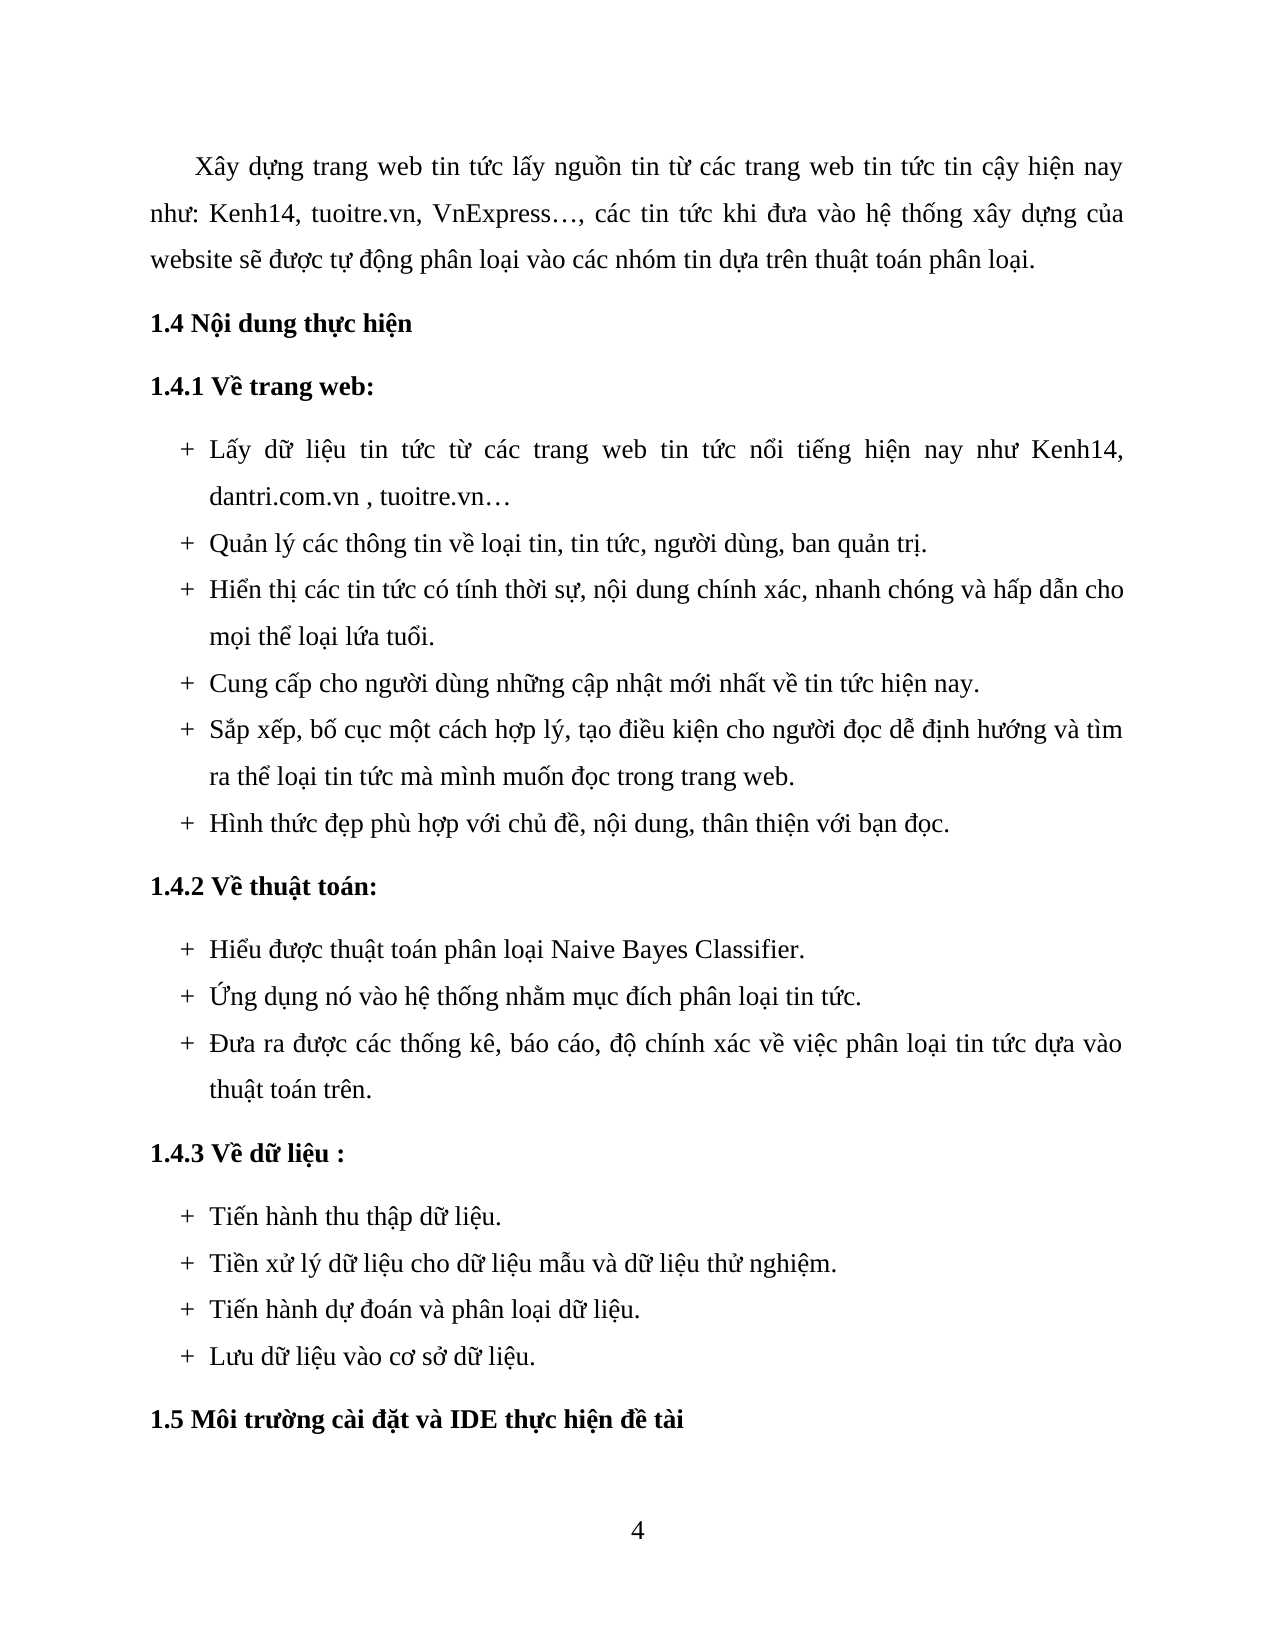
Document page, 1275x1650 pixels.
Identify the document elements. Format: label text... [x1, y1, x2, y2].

list Hiểu được thuật toán phân loại Naive Bayes Classifier. [179, 933, 1125, 964]
list Lưu dữ liệu vào cơ sở dữ liệu. [179, 1340, 1125, 1371]
list Quản lý các thông tin về loại tin, tin tức, người dùng, ban quản trị. [179, 527, 1125, 558]
text 1.4 Nội dung thực hiện [150, 307, 1125, 338]
list Cung cấp cho người dùng những cập nhật mới nhất về tin tức hiện nay. [179, 667, 1125, 698]
list Ứng dụng nó vào hệ thống nhằm mục đích phân loại tin tức. [179, 980, 1125, 1011]
list Hiển thị các tin tức có tính thời sự, nội dung chính xác, nhanh chóng và hấp dẫn cho mọi thể loại lứa tuổi. [179, 573, 1125, 651]
list Hình thức đẹp phù hợp với chủ đề, nội dung, thân thiện với bạn đọc. [179, 807, 1125, 838]
list Tiến hành dự đoán và phân loại dữ liệu. [179, 1293, 1125, 1324]
list Sắp xếp, bố cục một cách hợp lý, tạo điều kiện cho người đọc dễ định hướng và tìm ra thể loại tin tức mà mình muốn đọc trong trang web. [179, 713, 1125, 791]
list Lấy dữ liệu tin tức từ các trang web tin tức nổi tiếng hiện nay như Kenh14, dantri.com.vn , tuoitre.vn… [179, 433, 1125, 511]
text 1.4.3 Về dữ liệu : [150, 1137, 1125, 1168]
text 1.4.2 Về thuật toán: [150, 870, 1125, 901]
text 1.5 Môi trường cài đặt và IDE thực hiện đề tài [150, 1403, 1125, 1434]
list Tiến hành thu thập dữ liệu. [179, 1200, 1125, 1231]
text Xây dựng trang web tin tức lấy nguồn tin từ các trang web tin tức tin cậy hiện nay như: Kenh14, tuoitre.vn, VnExpress…, các tin tức khi đưa vào hệ thống xây dựng của website sẽ được tự động phân loại vào các nhóm tin dựa trên thuật toán phân loại. [150, 150, 1125, 274]
text 1.4.1 Về trang web: [150, 370, 1125, 401]
list Đưa ra được các thống kê, báo cáo, độ chính xác về việc phân loại tin tức dựa vào thuật toán trên. [179, 1027, 1125, 1104]
list Tiền xử lý dữ liệu cho dữ liệu mẫu và dữ liệu thử nghiệm. [179, 1247, 1125, 1278]
